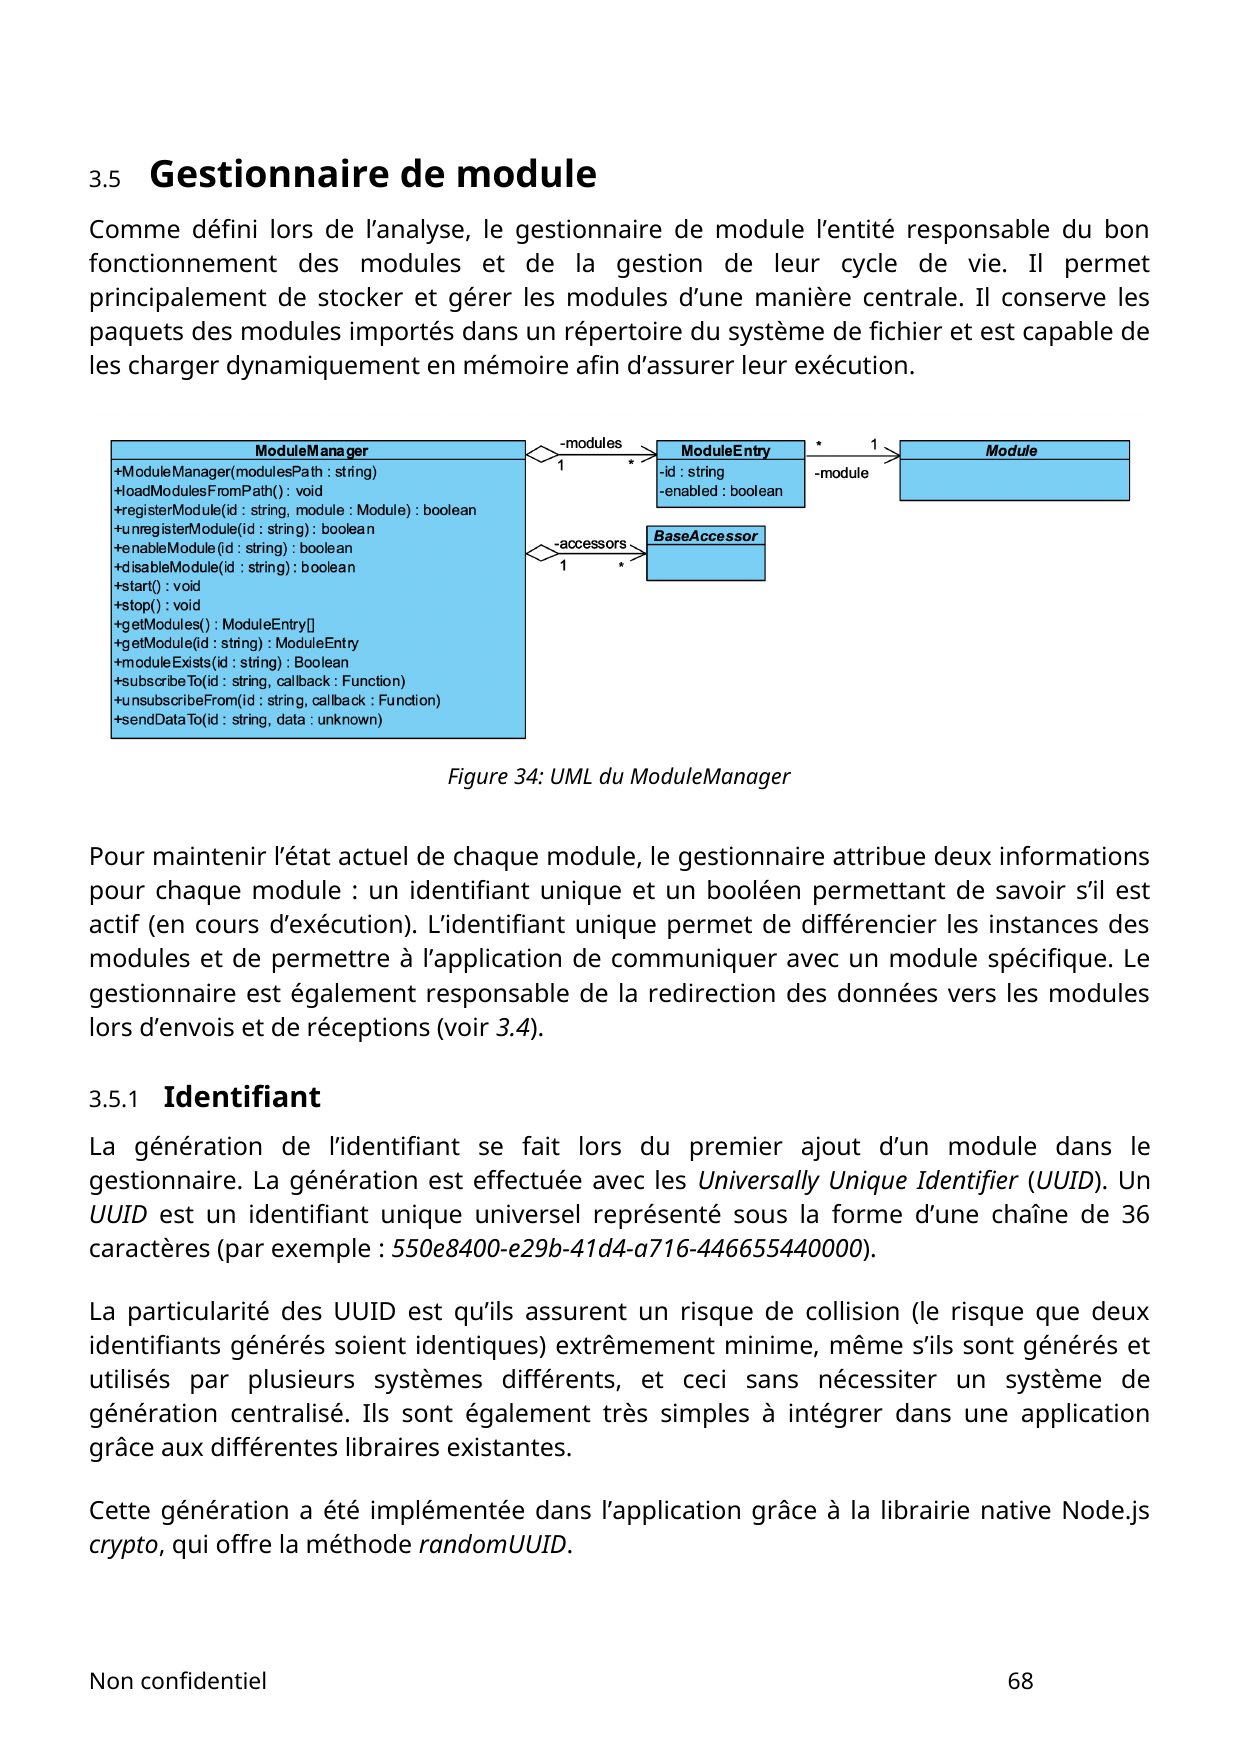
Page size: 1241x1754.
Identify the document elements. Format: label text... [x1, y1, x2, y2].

text La particularité des UUID est qu’ils assurent un risque de collision (le risque que deux identifiants générés soient identiques) extrêmement minime, même s’ils sont générés et utilisés par plusieurs systèmes différents, et ceci sans nécessiter un système de génération centralisé. Ils sont également très simples à intégrer dans une application grâce aux différentes libraires existantes. [89, 1293, 1152, 1464]
text Figure 34: UML du ModuleManager [89, 761, 1152, 791]
text Pour maintenir l’état actuel de chaque module, le gestionnaire attribue deux informations pour chaque module : un identifiant unique et un booléen permettant de savoir s’il est actif (en cours d’exécution). L’identifiant unique permet de différencier les instances des modules et de permettre à l’application de communiquer avec un module spécifique. Le gestionnaire est également responsable de la redirection des données vers les modules lors d’envois et de réceptions (voir 3.4). [89, 839, 1152, 1043]
text Cette génération a été implémentée dans l’application grâce à la librairie native Node.js crypto, qui offre la méthode randomUUID. [89, 1492, 1152, 1561]
subtitle Gestionnaire de module [89, 148, 1152, 199]
text La génération de l’identifiant se fait lors du premier ajout d’un module dans le gestionnaire. La génération est effectuée avec les Universally Unique Identifier (UUID). Un UUID est un identifiant unique universel représenté sous la forme d’une chaîne de 36 caractères (par exemple : 550e8400-e29b-41d4-a716-446655440000). [89, 1128, 1152, 1265]
subtitle Identifiant [89, 1076, 1152, 1116]
text Comme défini lors de l’analyse, le gestionnaire de module l’entité responsable du bon fonctionnement des modules et de la gestion de leur cycle de vie. Il permet principalement de stocker et gérer les modules d’une manière centrale. Il conserve les paquets des modules importés dans un répertoire du système de fichier et est capable de les charger dynamiquement en mémoire afin d’assurer leur exécution. [89, 211, 1152, 382]
picture [88, 410, 1152, 761]
